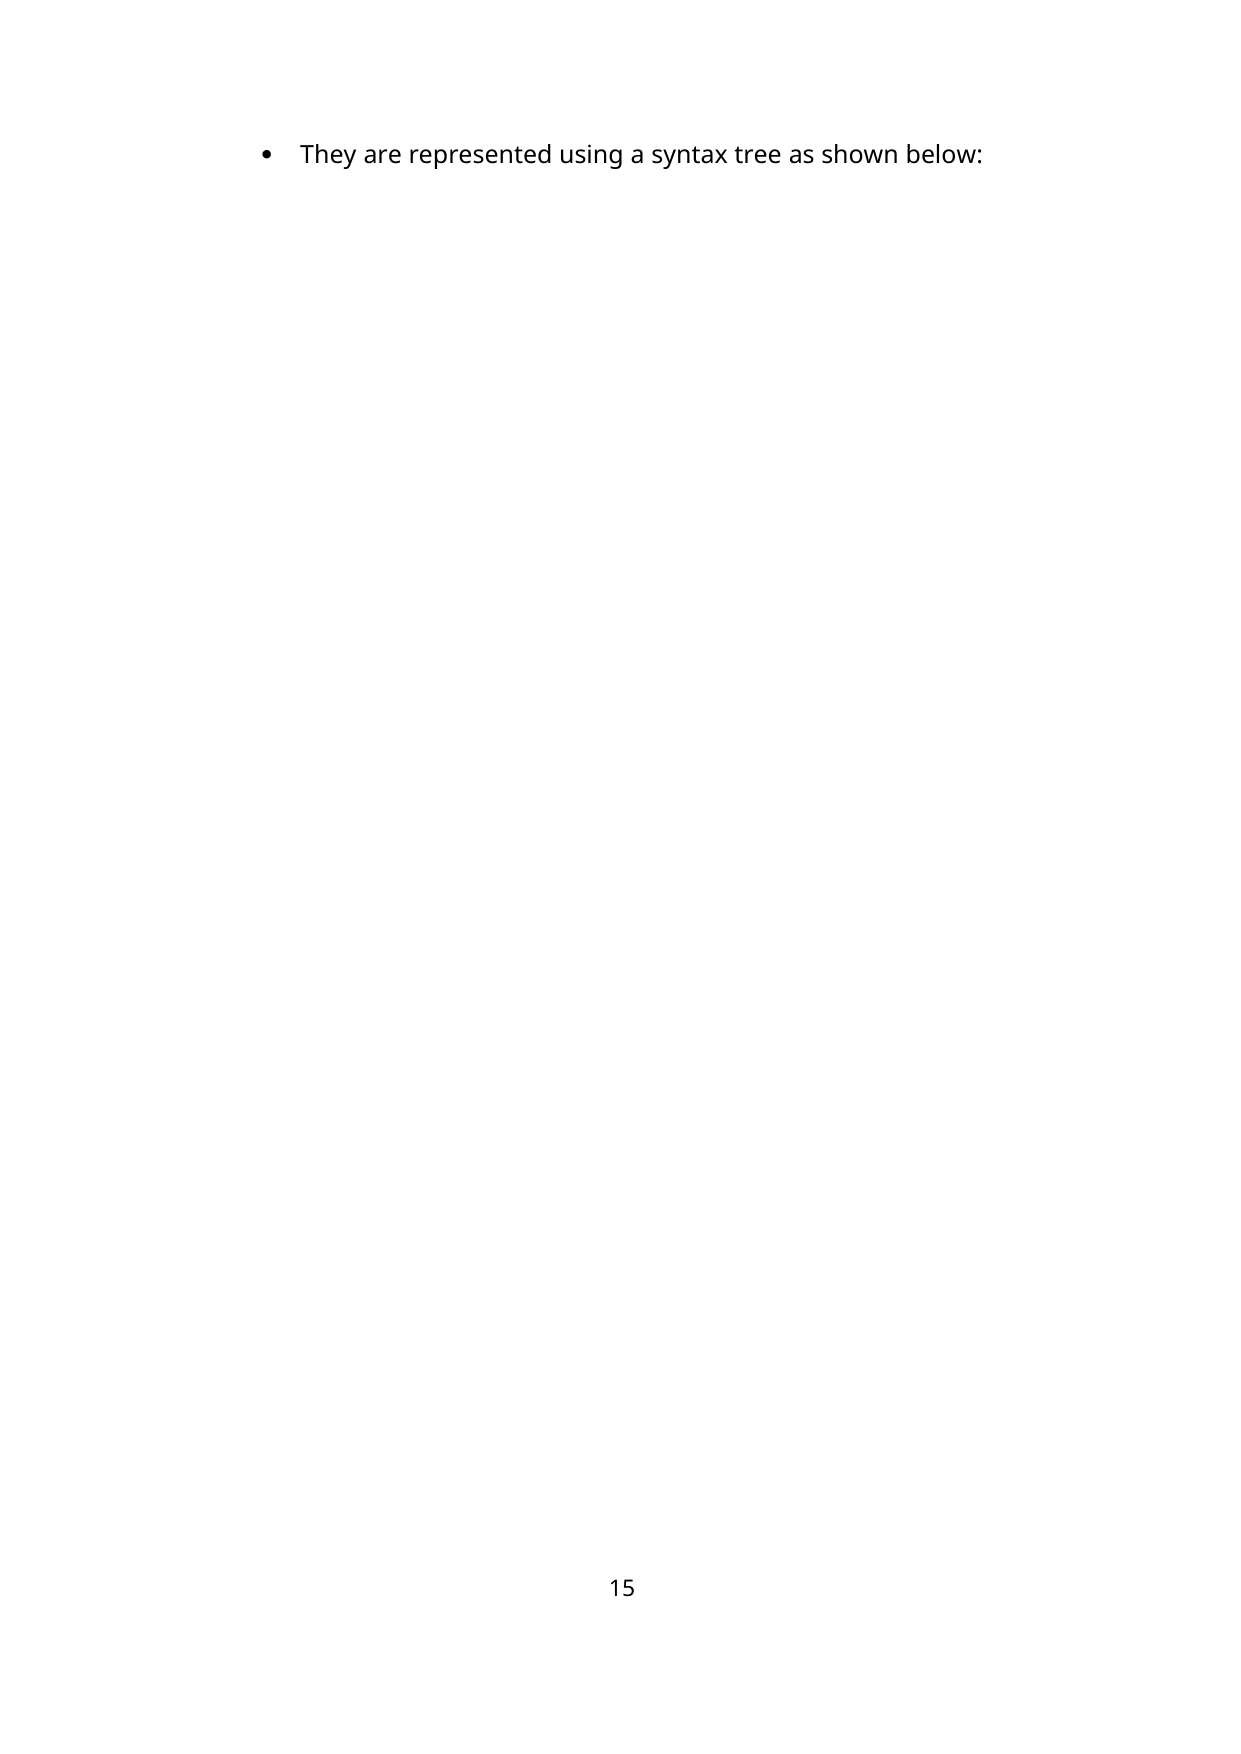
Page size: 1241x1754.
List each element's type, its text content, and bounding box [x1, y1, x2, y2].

list They are represented using a syntax tree as shown below: [262, 139, 1240, 170]
